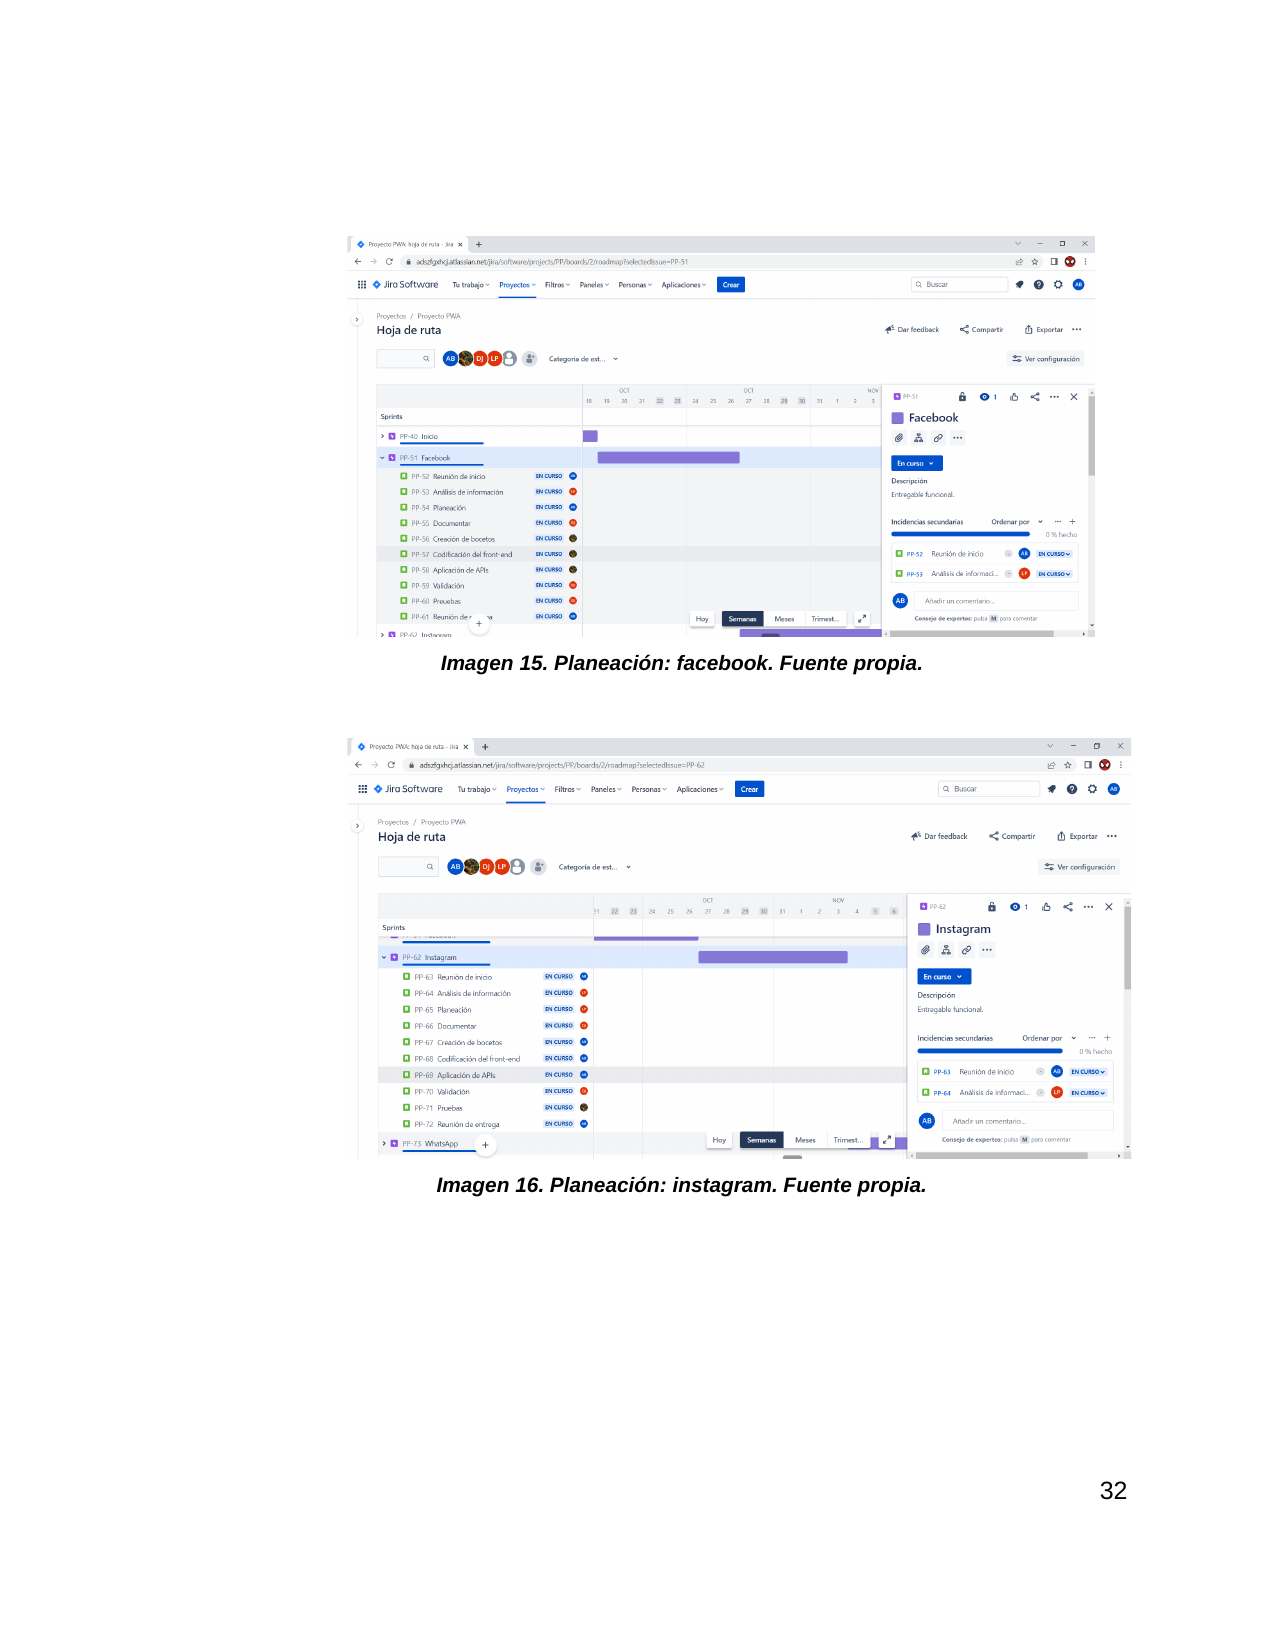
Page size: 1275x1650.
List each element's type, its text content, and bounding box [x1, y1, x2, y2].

picture [347, 236, 1095, 637]
picture [347, 738, 1132, 1159]
